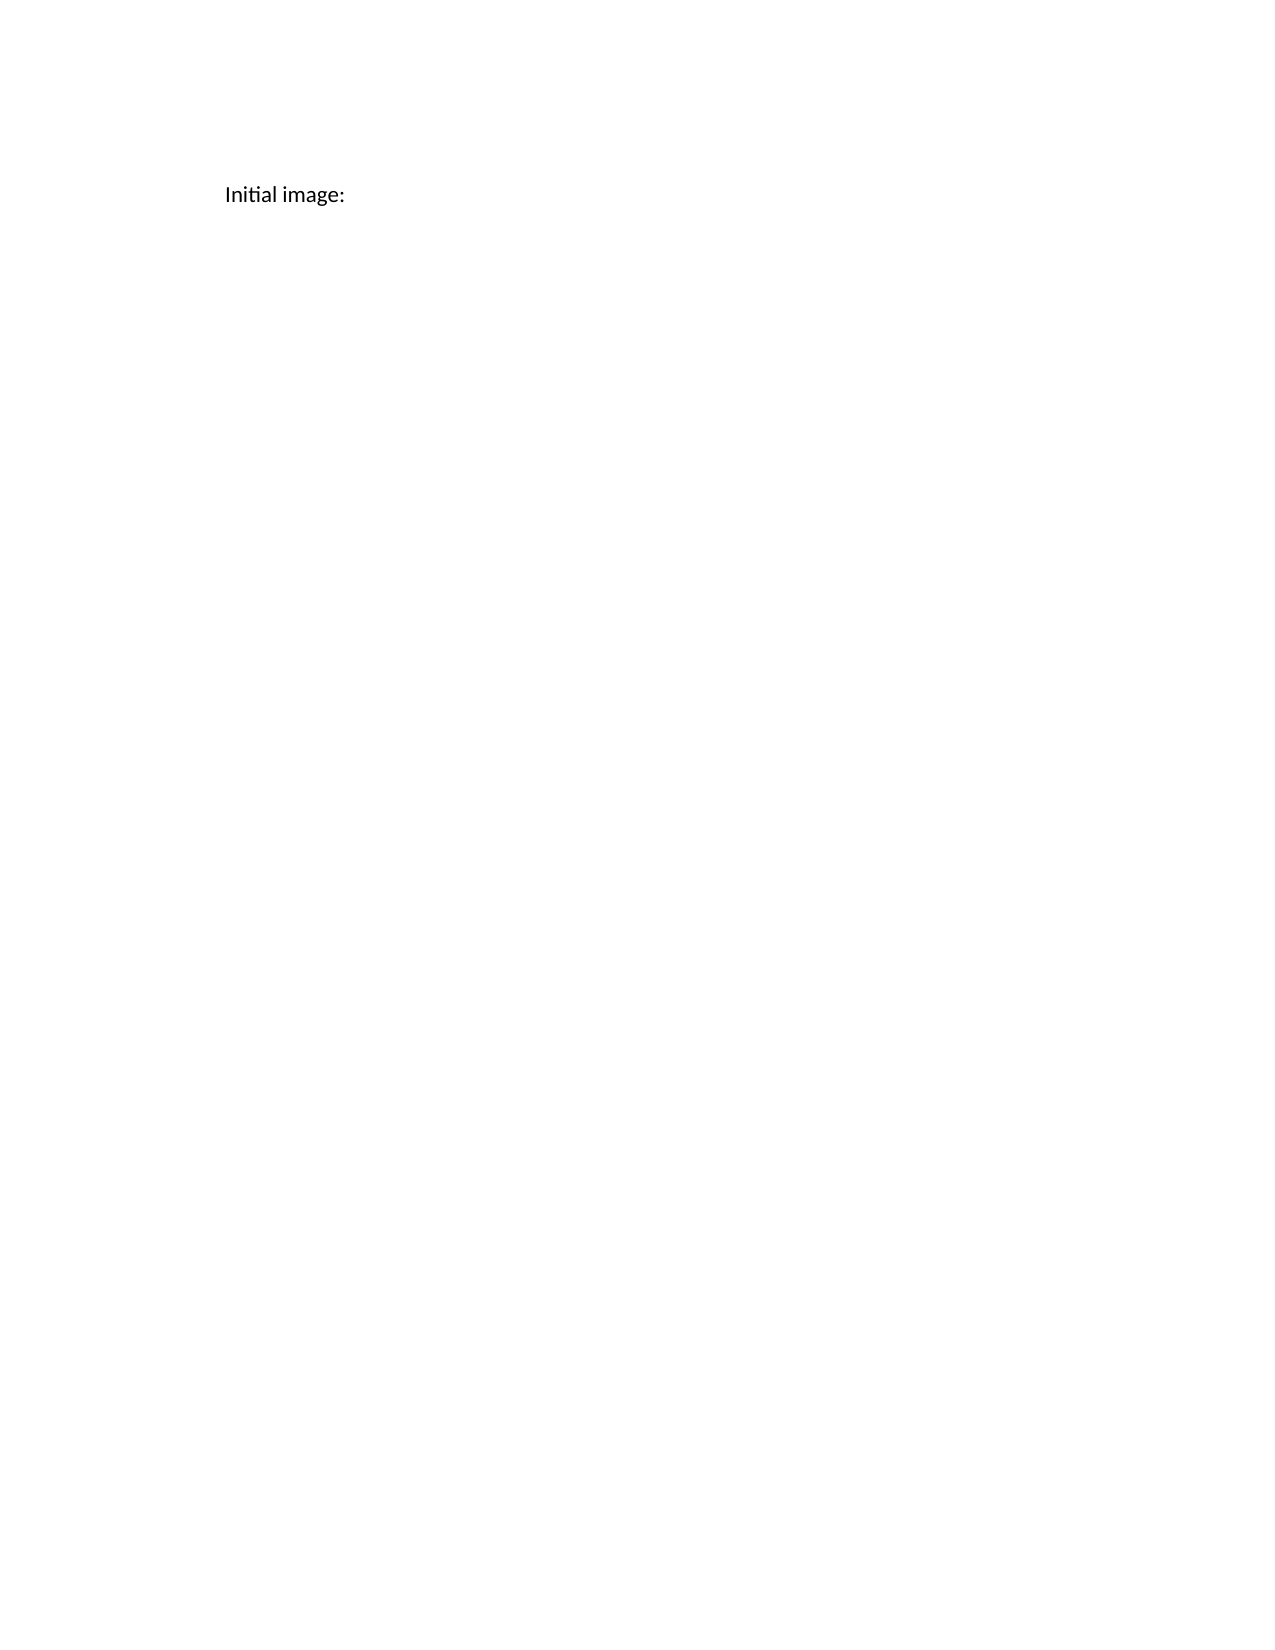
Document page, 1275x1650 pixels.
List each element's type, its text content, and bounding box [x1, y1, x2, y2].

text Initial image: [225, 180, 1125, 208]
